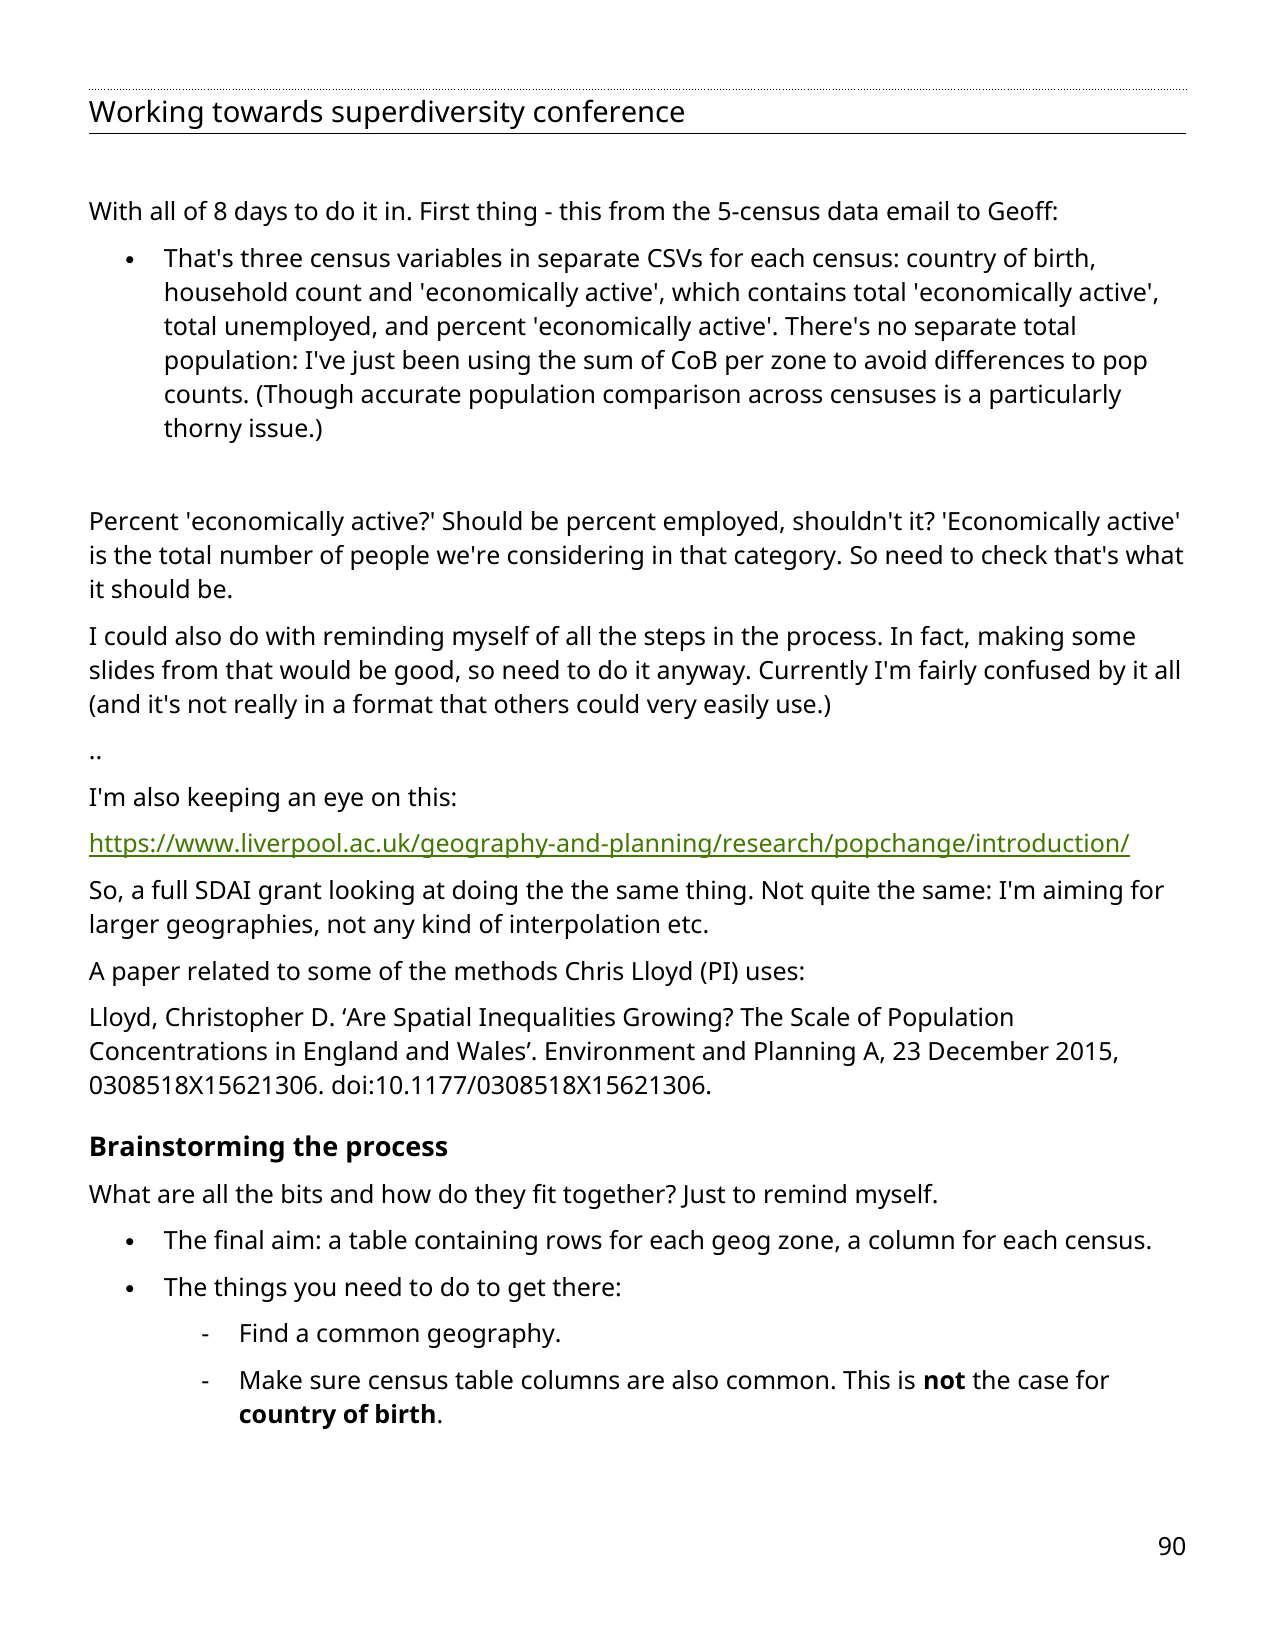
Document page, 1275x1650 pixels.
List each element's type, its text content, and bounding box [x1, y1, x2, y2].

text So, a full SDAI grant looking at doing the the same thing. Not quite the same: I'm aiming for larger geographies, not any kind of interpolation etc. [89, 873, 1186, 941]
text I'm also keeping an eye on this: [89, 779, 1186, 814]
text A paper related to some of the methods Chris Lloyd (PI) uses: [89, 953, 1186, 987]
list The things you need to do to get there: [126, 1269, 1186, 1304]
list That's three census variables in separate CSVs for each census: country of birth, household count and 'economically active', which contains total 'economically active', total unemployed, and percent 'economically active'. There's no separate total population: I've just been using the sum of CoB per zone to avoid differences to pop counts. (Though accurate population comparison across censuses is a particularly thorny issue.) [126, 240, 1186, 444]
text .. [89, 733, 1186, 767]
list Find a common geography. [201, 1316, 1186, 1350]
list Make sure census table columns are also common. This is not the case for country of birth. [201, 1363, 1186, 1431]
text With all of 8 days to do it in. First thing - this from the 5-census data email to Geoff: [89, 194, 1186, 228]
text Percent 'economically active?' Should be percent employed, shouldn't it? 'Economically active' is the total number of people we're considering in that category. So need to check that's what it should be. [89, 504, 1186, 606]
subtitle Brainstorming the process [89, 1127, 1186, 1164]
text Lloyd, Christopher D. ‘Are Spatial Inequalities Growing? The Scale of Population Concentrations in England and Wales’. Environment and Planning A, 23 December 2015, 0308518X15621306. doi:10.1177/0308518X15621306. [89, 1000, 1186, 1102]
text https://www.liverpool.ac.uk/geography-and-planning/research/popchange/introduction/ [89, 826, 1186, 860]
list The final aim: a table containing rows for each geog zone, a column for each census. [126, 1223, 1186, 1257]
text I could also do with reminding myself of all the steps in the process. In fact, making some slides from that would be good, so need to do it anyway. Currently I'm fairly confused by it all (and it's not really in a format that others could very easily use.) [89, 618, 1186, 721]
subtitle Working towards superdiversity conference [89, 89, 1186, 133]
text What are all the bits and how do they fit together? Just to remind myself. [89, 1176, 1186, 1211]
